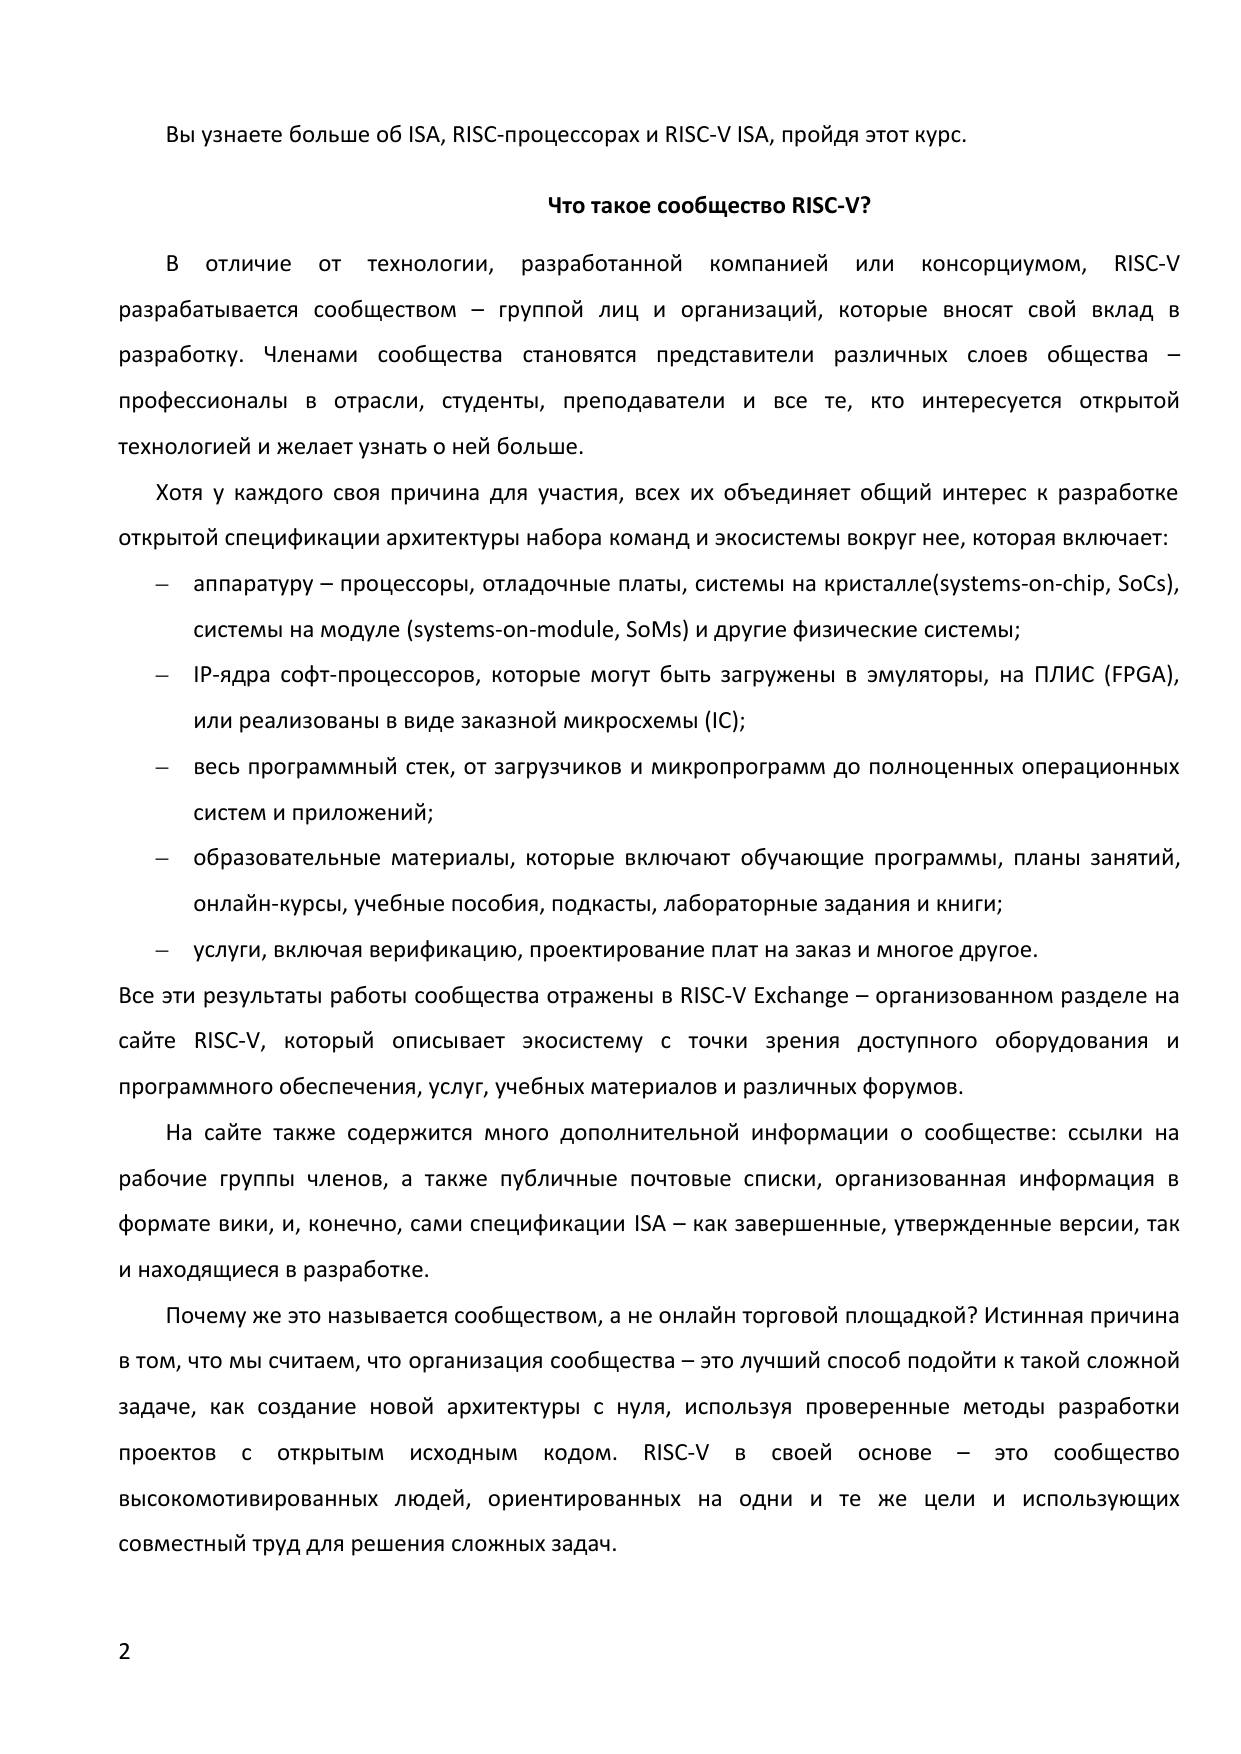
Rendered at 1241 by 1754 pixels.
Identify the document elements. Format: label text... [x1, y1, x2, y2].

list образовательные материалы, которые включают обучающие программы, планы занятий, онлайн-курсы, учебные пособия, подкасты, лабораторные задания и книги; [156, 842, 1181, 918]
list IP-ядра софт-процессоров, которые могут быть загружены в эмуляторы, на ПЛИС (FPGA), или реализованы в виде заказной микросхемы (IC); [156, 659, 1181, 735]
text Хотя у каждого своя причина для участия, всех их объединяет общий интерес к разработке открытой спецификации архитектуры набора и экосистемы вокруг нее, которая включает: [118, 476, 1181, 552]
list услуги, включая верификацию, проектирование плат на заказ и многое другое. [156, 933, 1181, 963]
text В отличие от технологии, разработанной компанией или консорциумом, RISC-V разрабатывается сообществом – группой лиц и организаций, которые вносят свой вклад в разработку. Членами сообщества становятся представители различных слоев общества – профессионалы в отрасли, студенты, преподаватели и все те, кто интересуется открытой технологией и желает узнать о ней больше. [118, 247, 1181, 461]
text Вы узнаете больше об ISA, RISC-процессорах и RISC-V ISA, пройдя этот курс. [118, 118, 1181, 149]
list весь программный стек, от загрузчиков и микропрограмм до полноценных операционных систем и приложений; [156, 750, 1181, 826]
text Все эти результаты работы сообщества отражены в RISC-V Exchange – организованном разделе на сайте RISC-V, который описывает экосистему с точки зрения доступного оборудования и программного обеспечения, услуг, учебных материалов и различных форумов. [118, 979, 1181, 1101]
text На сайте также содержится много дополнительной информации о сообществе: ссылки на рабочие группы членов, а также публичные почтовые списки, организованная информация в формате вики, и, конечно, сами спецификации – как завершенные, утвержденные версии, так и [118, 1116, 1181, 1284]
subtitle Что такое сообщество RISC-V? [178, 189, 1181, 219]
list – процессоры, отладочные платы, системы на кристалле(systems-on-chip, SoCs), системы на модуле (systems-on-module, SoMs) и другие физические системы; [156, 567, 1181, 643]
text Почему же это называется сообществом, а не онлайн торговой площадкой? Истинная причина в том, что мы считаем, что сообществ – это лучший способ подойти к такой сложной задаче, как создание новой архитектуры с нуля, используя проверенные методы разработки с открытым исходным кодом. RISC-V в своей основе – это сообщество высокомотивированных людей, ориентированных на одни и те же цели и использующих совместный труд для решения сложных задач. [118, 1299, 1181, 1558]
